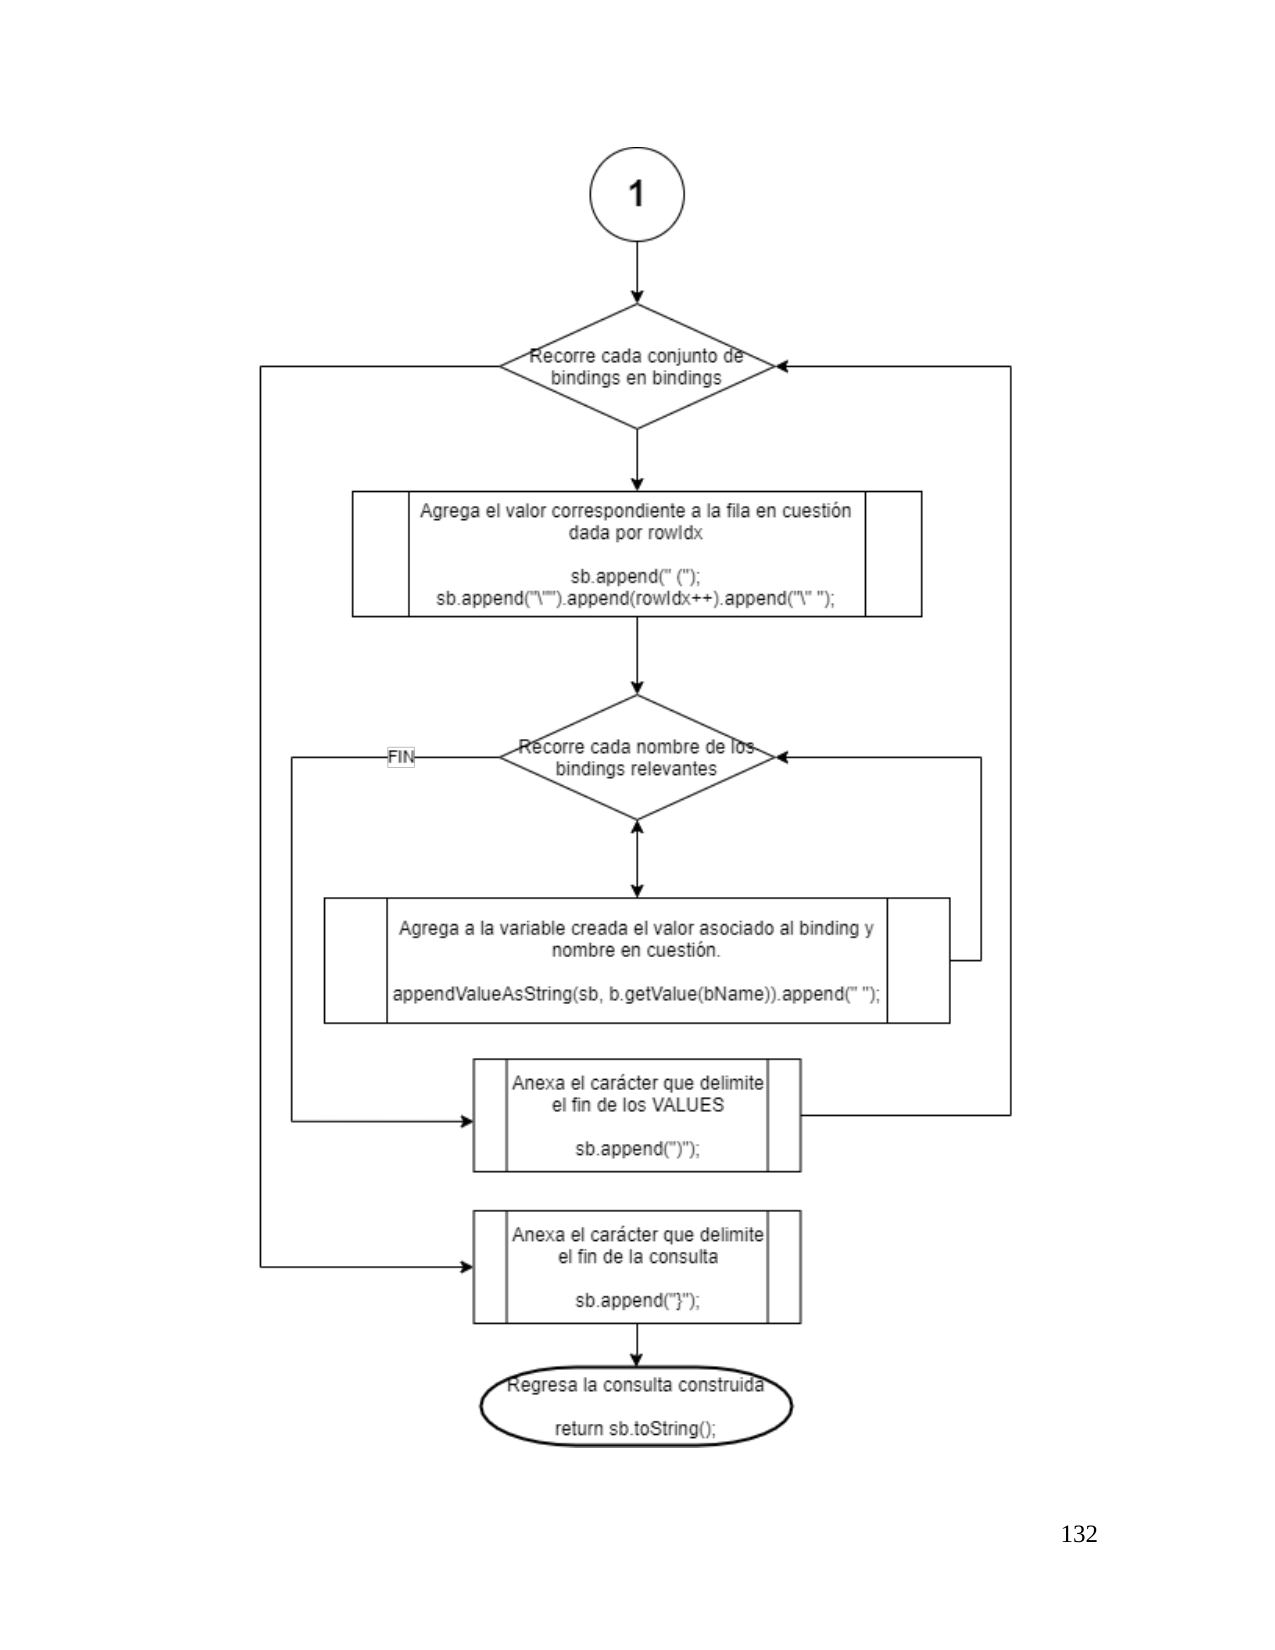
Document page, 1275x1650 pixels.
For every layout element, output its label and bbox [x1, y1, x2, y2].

picture [249, 147, 1026, 1448]
